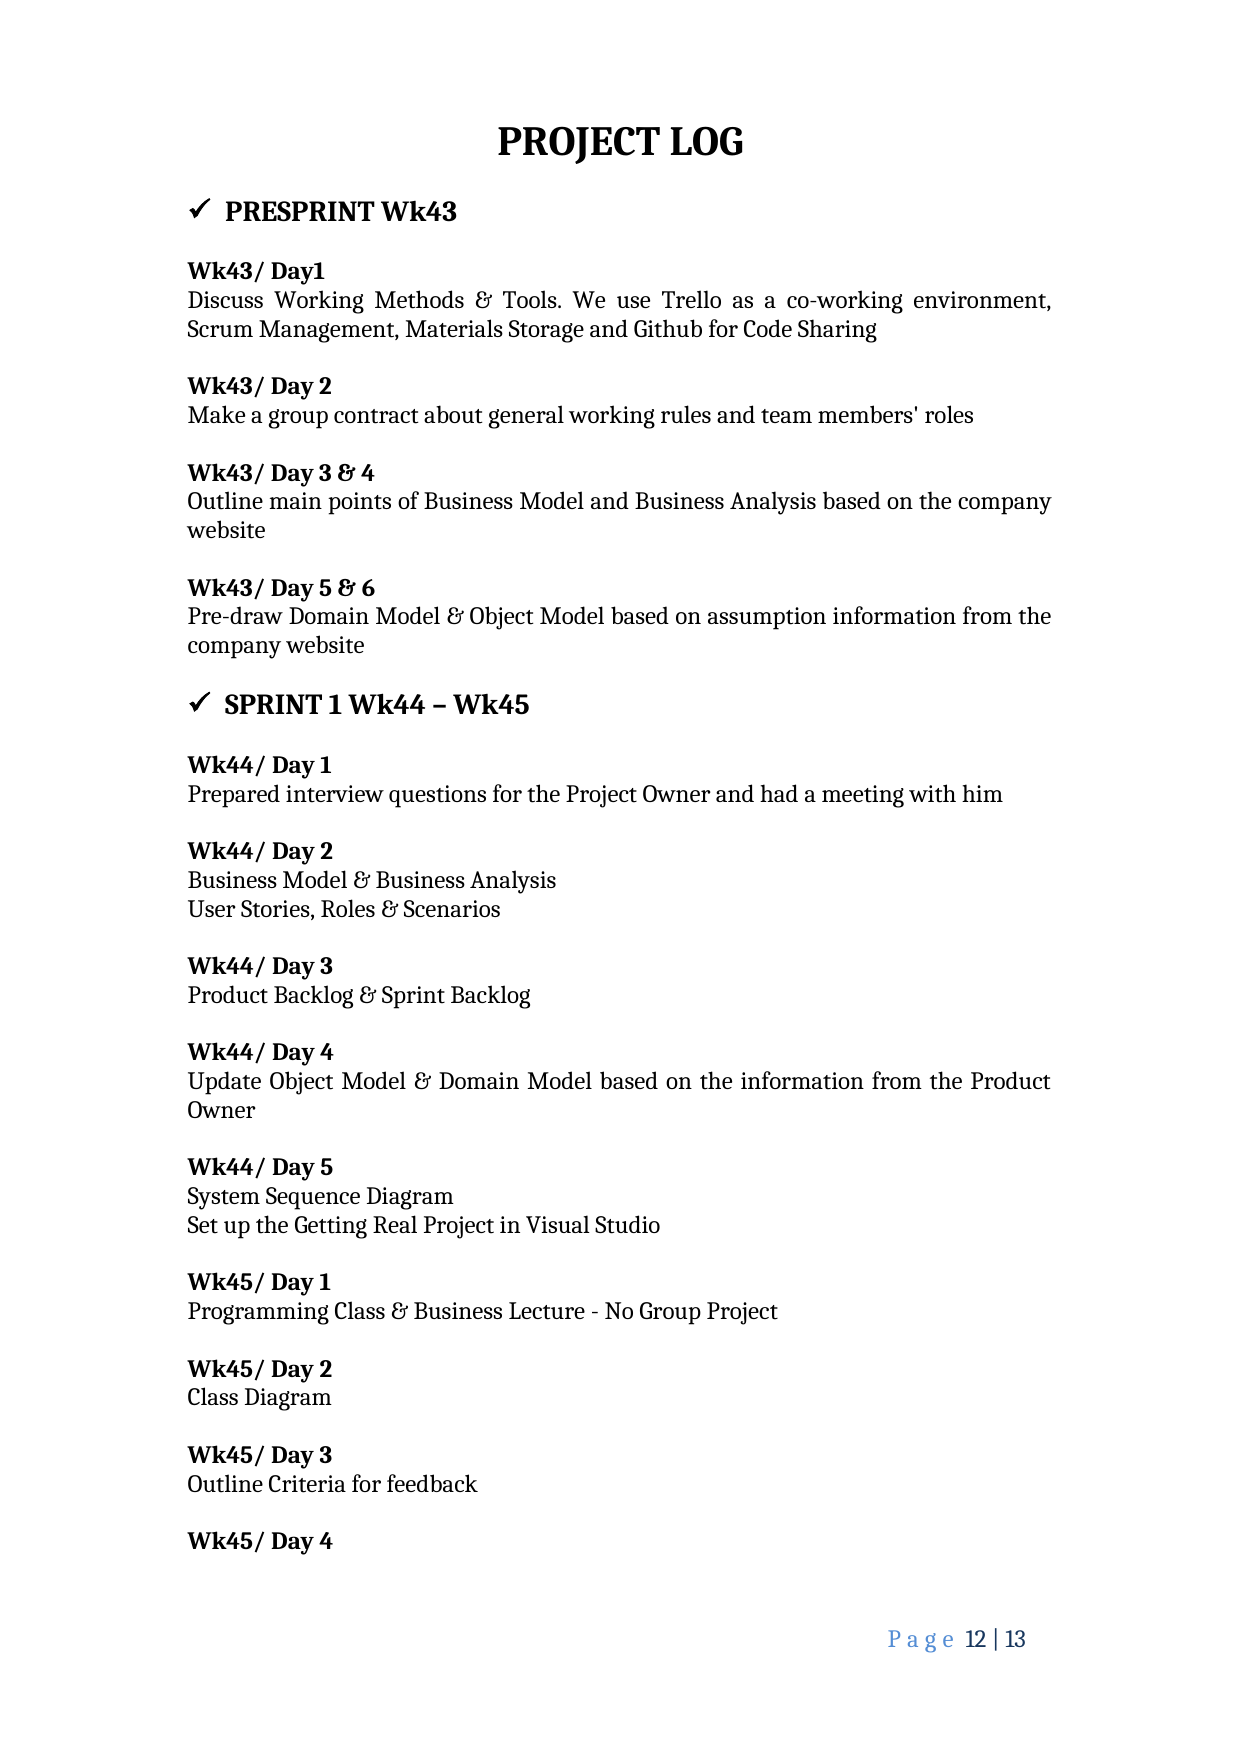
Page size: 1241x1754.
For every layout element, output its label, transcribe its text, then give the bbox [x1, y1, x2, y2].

text Make a group contract about general working rules and team members' roles [187, 401, 1053, 430]
text Update Object Model & Domain Model based on the information from the Product Owner [187, 1067, 1053, 1124]
text Outline main points of Business Model and Business Analysis based on the company website [187, 487, 1053, 545]
text Class Diagram [187, 1383, 1053, 1412]
text Wk44/ Day 5 [187, 1153, 1053, 1182]
text Pre-draw Domain Model & Object Model based on assumption information from the company website [187, 602, 1053, 660]
text Wk45/ Day 2 [187, 1354, 1053, 1383]
list PRESPRINT Wk43 [187, 195, 1053, 228]
text Wk44/ Day 1 [187, 751, 1053, 779]
text Business Model & Business Analysis [187, 866, 1053, 894]
text Wk44/ Day 4 [187, 1038, 1053, 1067]
text Wk45/ Day 3 [187, 1441, 1053, 1469]
text Wk44/ Day 3 [187, 952, 1053, 981]
text Set up the Getting Real Project in Visual Studio [187, 1211, 1053, 1239]
text Programming Class & Business Lecture - No Group Project [187, 1297, 1053, 1326]
text Wk43/ Day 5 & 6 [187, 573, 1053, 602]
text Wk44/ Day 2 [187, 837, 1053, 866]
text User Stories, Roles & Scenarios [187, 894, 1053, 923]
text Discuss Working Methods & Tools. We use Trello as a co-working environment, Scrum Management, Materials Storage and Github for Code Sharing [187, 286, 1053, 343]
text Wk43/ Day 2 [187, 372, 1053, 401]
text Prepared interview questions for the Project Owner and had a meeting with him [187, 779, 1053, 808]
text Wk43/ Day 3 & 4 [187, 458, 1053, 487]
text PROJECT LOG [187, 118, 1053, 166]
text Wk45/ Day 4 [187, 1527, 1053, 1556]
text Wk45/ Day 1 [187, 1268, 1053, 1297]
text Product Backlog & Sprint Backlog [187, 981, 1053, 1009]
text System Sequence Diagram [187, 1182, 1053, 1211]
text Outline Criteria for feedback [187, 1469, 1053, 1498]
text Wk43/ Day1 [187, 257, 1053, 286]
list SPRINT 1 Wk44 – Wk45 [187, 688, 1053, 722]
